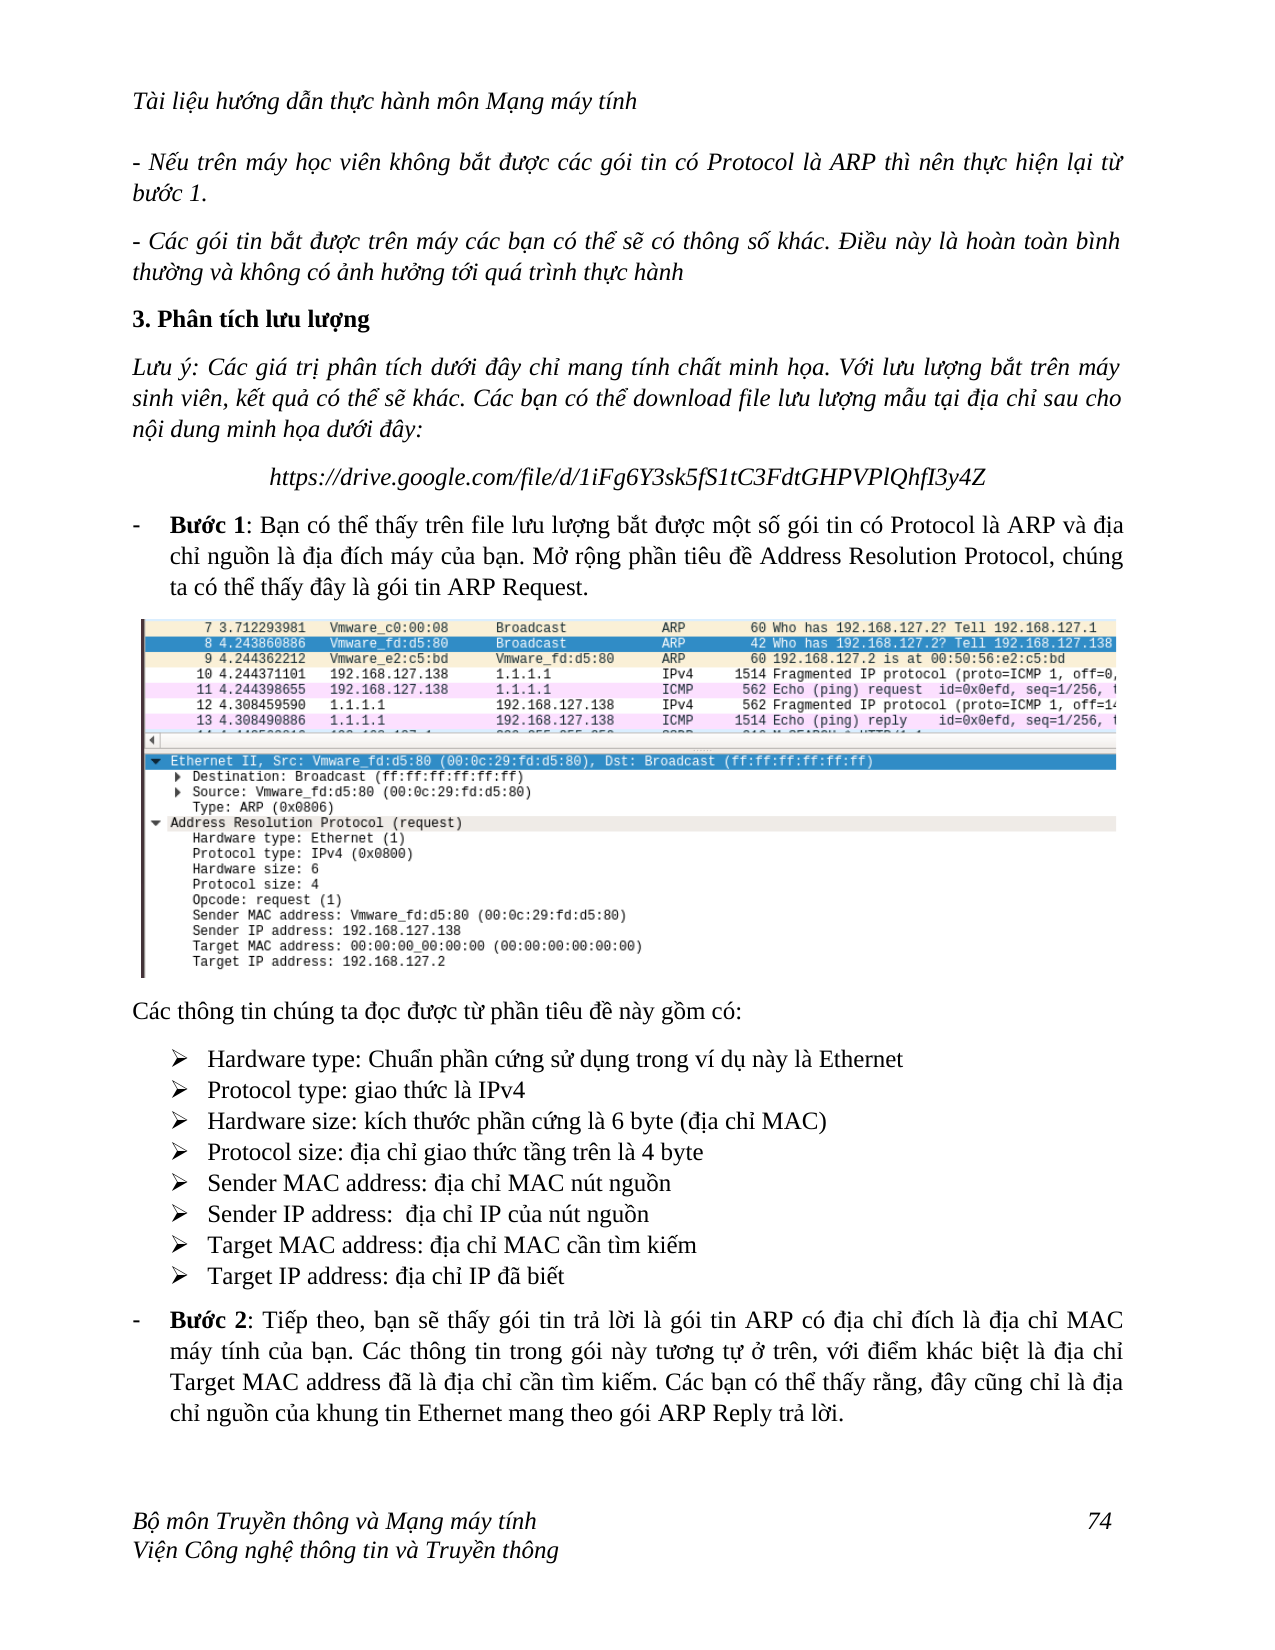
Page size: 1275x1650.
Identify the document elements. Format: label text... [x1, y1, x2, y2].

list Hardware size: kích thước phần cứng là 6 byte (địa chỉ MAC) [169, 1106, 1125, 1135]
list Sender MAC address: địa chỉ MAC nút nguồn [169, 1168, 1125, 1197]
text https://drive.google.com/file/d/1iFg6Y3sk5fS1tC3FdtGHPVPlQhfI3y4Z [132, 462, 1125, 491]
text Các thông tin chúng ta đọc được từ phần tiêu đề này gồm có: [132, 996, 1125, 1025]
text - Nếu trên máy học viên không bắt được các gói tin có Protocol là ARP thì nên thực hiện lại từ bước 1. [132, 147, 1125, 207]
list Target MAC address: địa chỉ MAC cần tìm kiếm [169, 1230, 1125, 1259]
text Lưu ý: Các giá trị phân tích dưới đây chỉ mang tính chất minh họa. Với lưu lượng bắt trên máy sinh viên, kết quả có thể sẽ khác. Các bạn có thể download file lưu lượng mẫu tại địa chỉ sau cho nội dung minh họa dưới đây: [132, 352, 1125, 443]
list Protocol type: giao thức là IPv4 [169, 1075, 1125, 1104]
list Hardware type: Chuẩn phần cứng sử dụng trong ví dụ này là Ethernet [169, 1044, 1125, 1073]
list Target IP address: địa chỉ IP đã biết [169, 1261, 1125, 1290]
list Bước 2: Tiếp theo, bạn sẽ thấy gói tin trả lời là gói tin ARP có địa chỉ đích là địa chỉ MAC máy tính của bạn. Các thông tin trong gói này tương tự ở trên, với điểm khác biệt là địa chỉ Target MAC address đã là địa chỉ cần tìm kiếm. Các bạn có thể thấy rằng, đây cũng chỉ là địa chỉ nguồn của khung tin Ethernet mang theo gói ARP Reply trả lời. [132, 1304, 1125, 1427]
text 3. Phân tích lưu lượng [132, 304, 1125, 333]
list Bước 1: Bạn có thể thấy trên file lưu lượng bắt được một số gói tin có Protocol là ARP và địa chỉ nguồn là địa đích máy của bạn. Mở rộng phần tiêu đề Address Resolution Protocol, chúng ta có thể thấy đây là gói tin ARP Request. [132, 510, 1125, 601]
list Sender IP address: địa chỉ IP của nút nguồn [169, 1199, 1125, 1228]
list Protocol size: địa chỉ giao thức tầng trên là 4 byte [169, 1137, 1125, 1166]
text - Các gói tin bắt được trên máy các bạn có thể sẽ có thông số khác. Điều này là hoàn toàn bình thường và không có ảnh hưởng tới quá trình thực hành [132, 226, 1125, 286]
picture [141, 619, 1117, 978]
